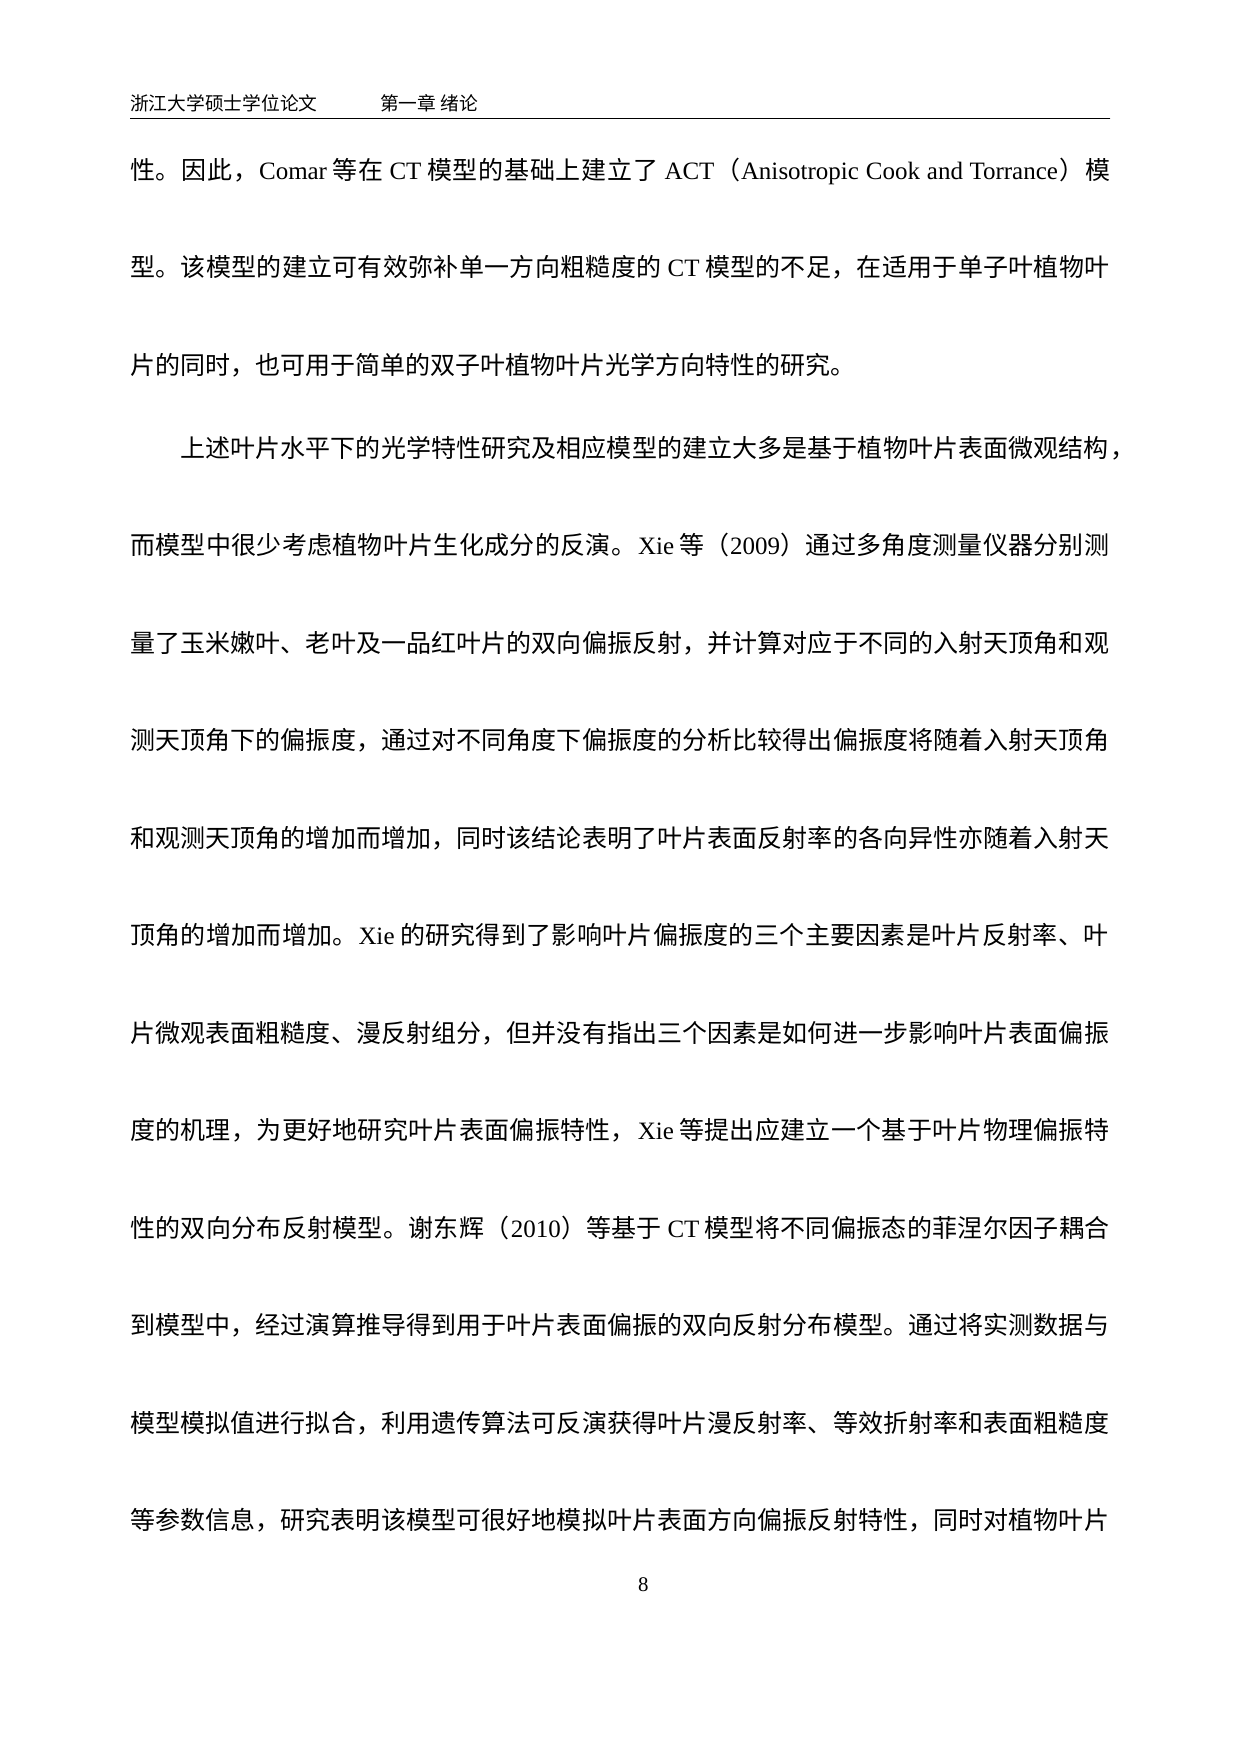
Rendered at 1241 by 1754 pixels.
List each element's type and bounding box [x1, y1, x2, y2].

text [130, 136, 1110, 396]
text [130, 414, 1110, 1551]
